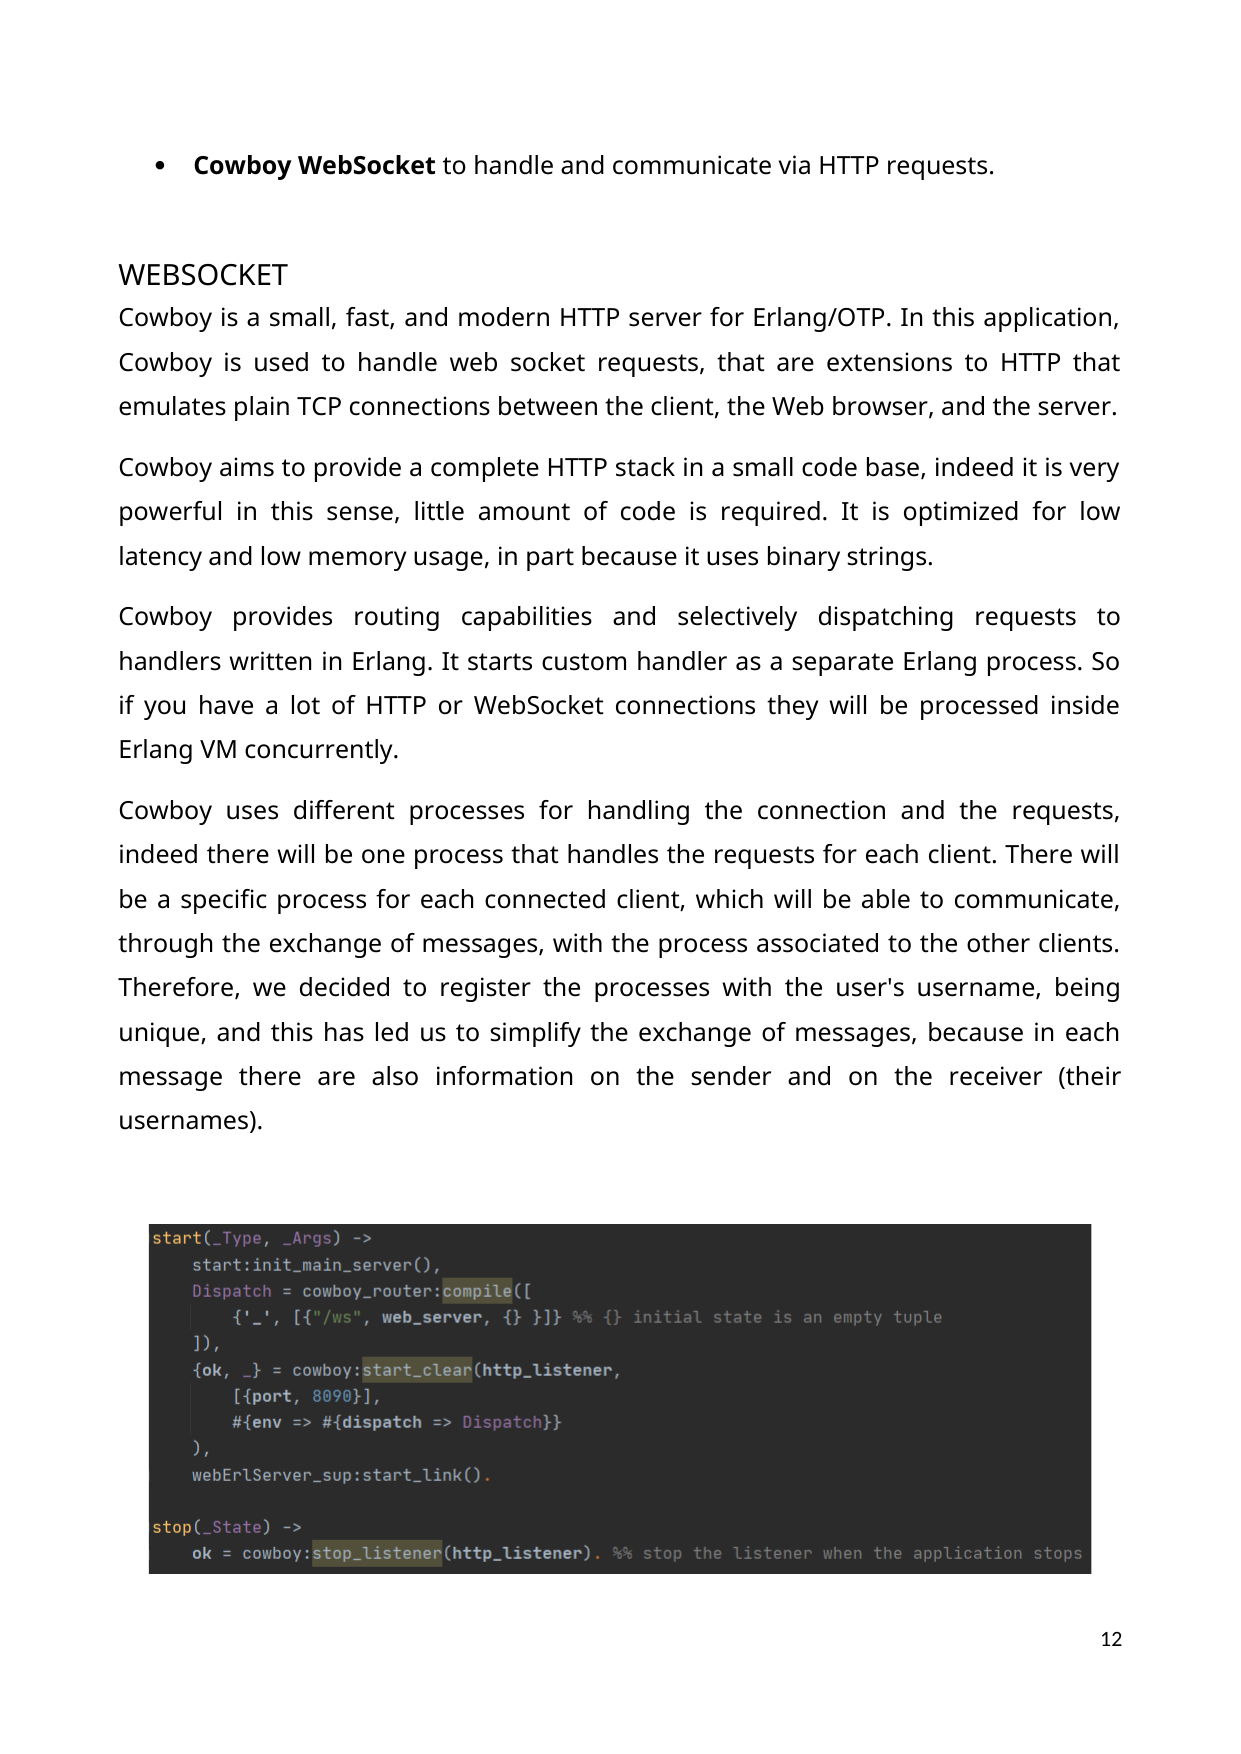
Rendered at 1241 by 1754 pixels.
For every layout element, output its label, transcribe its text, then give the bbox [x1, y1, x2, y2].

subtitle WebSocket [118, 254, 1122, 294]
text Cowboy is a small, fast, and modern HTTP server for Erlang/OTP. In this application, Cowboy is used to handle web socket requests, that are extensions to HTTP that emulates plain TCP connections between the client, the Web browser, and the server. [118, 300, 1122, 423]
text Cowboy provides routing capabilities and selectively dispatching requests to handlers written in Erlang. It starts custom handler as a separate Erlang process. So if you have a lot of HTTP or WebSocket connections they will be processed inside Erlang VM concurrently. [118, 599, 1122, 766]
list Cowboy WebSocket to handle and communicate via HTTP requests. [156, 148, 1122, 182]
picture [148, 1224, 1092, 1574]
text Cowboy uses different processes for handling the connection and the requests, indeed there will be one process that handles the requests for each client. There will be a specific process for each connected client, which will be able to communicate, through the exchange of messages, with the process associated to the other clients. Therefore, we decided to register the processes with the user's username, being unique, and this has led us to simplify the exchange of messages, because in each message there are also information on the sender and on the receiver (their usernames). [118, 793, 1122, 1137]
text Cowboy aims to provide a complete HTTP stack in a small code base, indeed it is very powerful in this sense, little amount of code is required. It is optimized for low latency and low memory usage, in part because it uses binary strings. [118, 449, 1122, 572]
